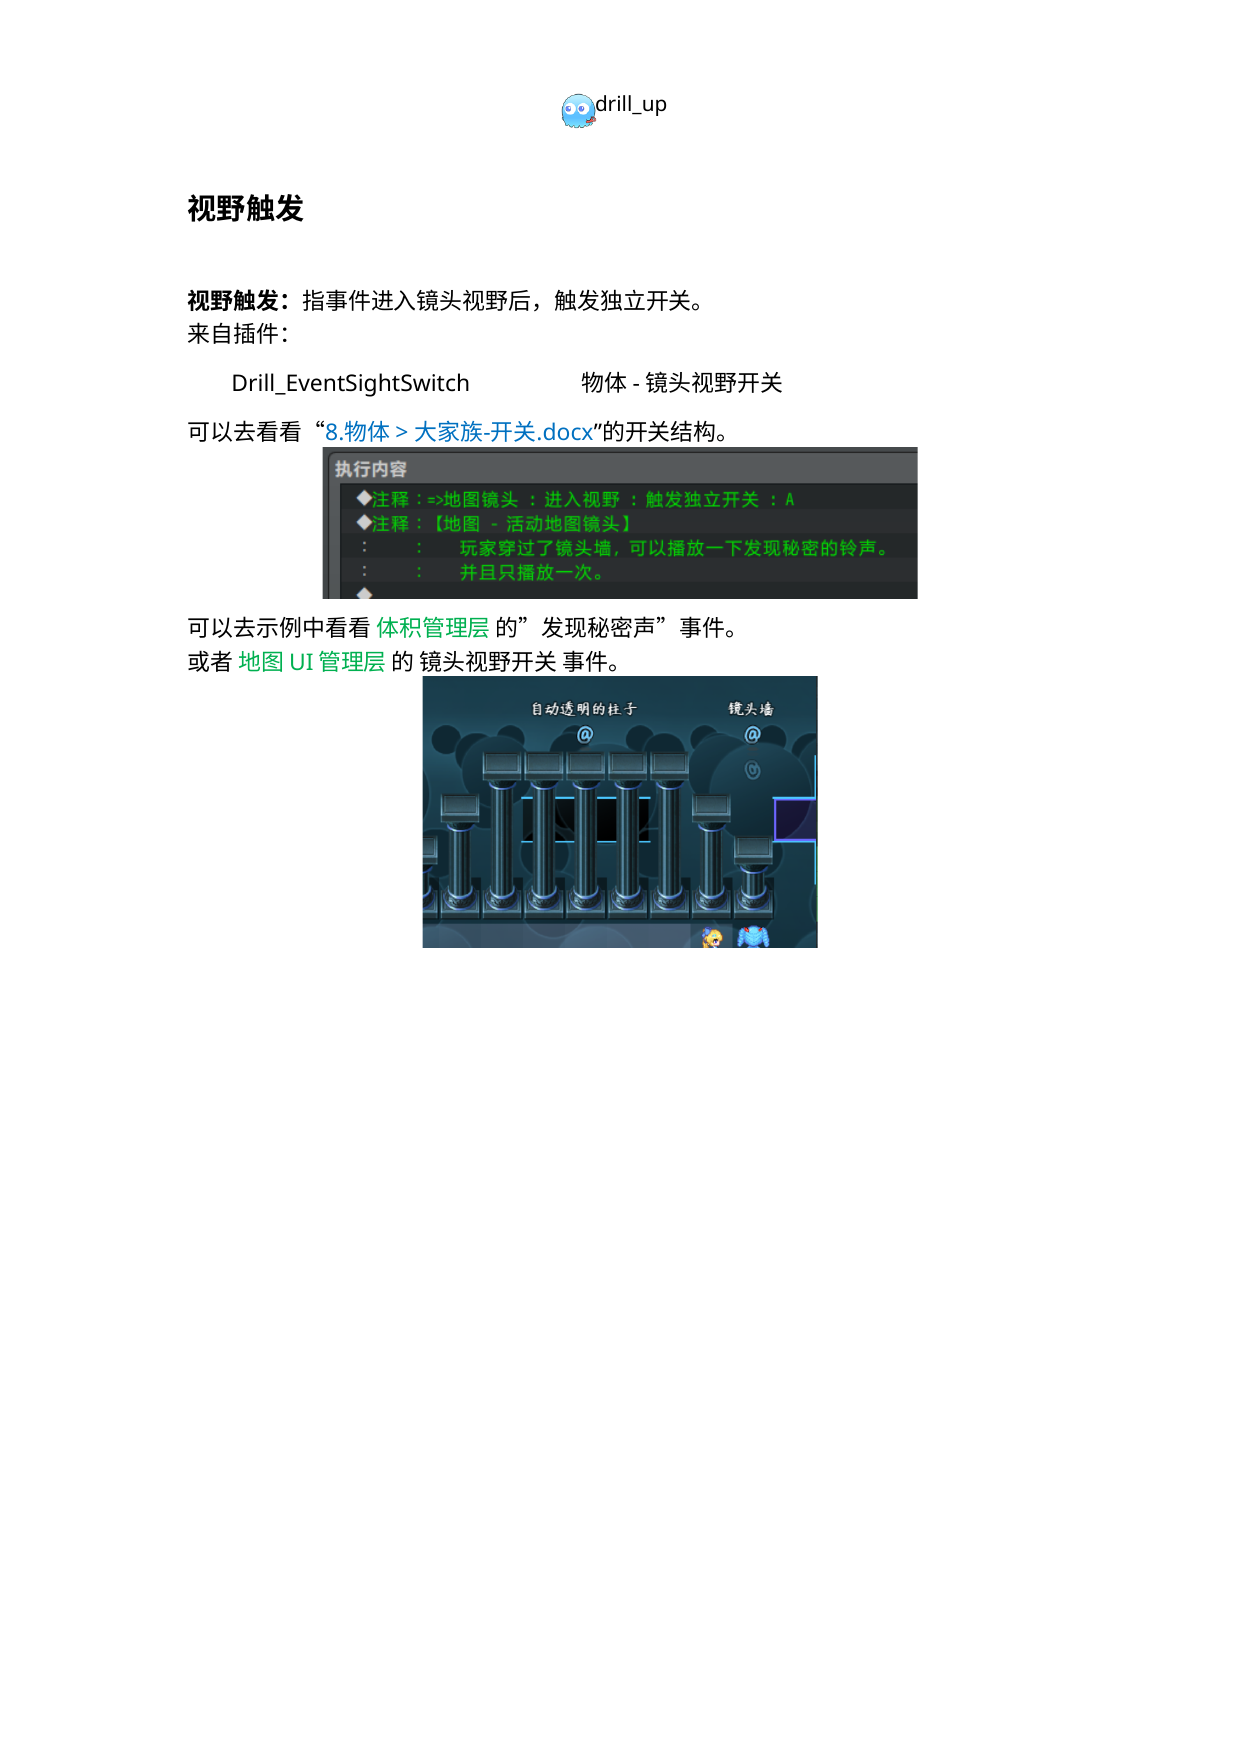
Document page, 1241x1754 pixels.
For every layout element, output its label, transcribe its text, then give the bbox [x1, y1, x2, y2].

text 可以去看看“8.物体 > 大家族-开关.docx”的开关结构。 [187, 414, 1053, 448]
text Drill_EventSightSwitch 物体 - 镜头视野开关 [187, 349, 1053, 414]
text 视野触发：指事件进入镜头视野后，触发独立开关。 [187, 283, 1053, 316]
text 或者 地图UI管理层 的 镜头视野开关 事件。 [187, 643, 1053, 677]
text 来自插件： [187, 316, 1053, 349]
text 可以去示例中看看 体积管理层 的”发现秘密声”事件。 [187, 610, 1053, 643]
picture [322, 447, 918, 599]
picture [556, 88, 597, 130]
picture [422, 676, 818, 948]
subtitle 视野触发 [187, 174, 1053, 239]
